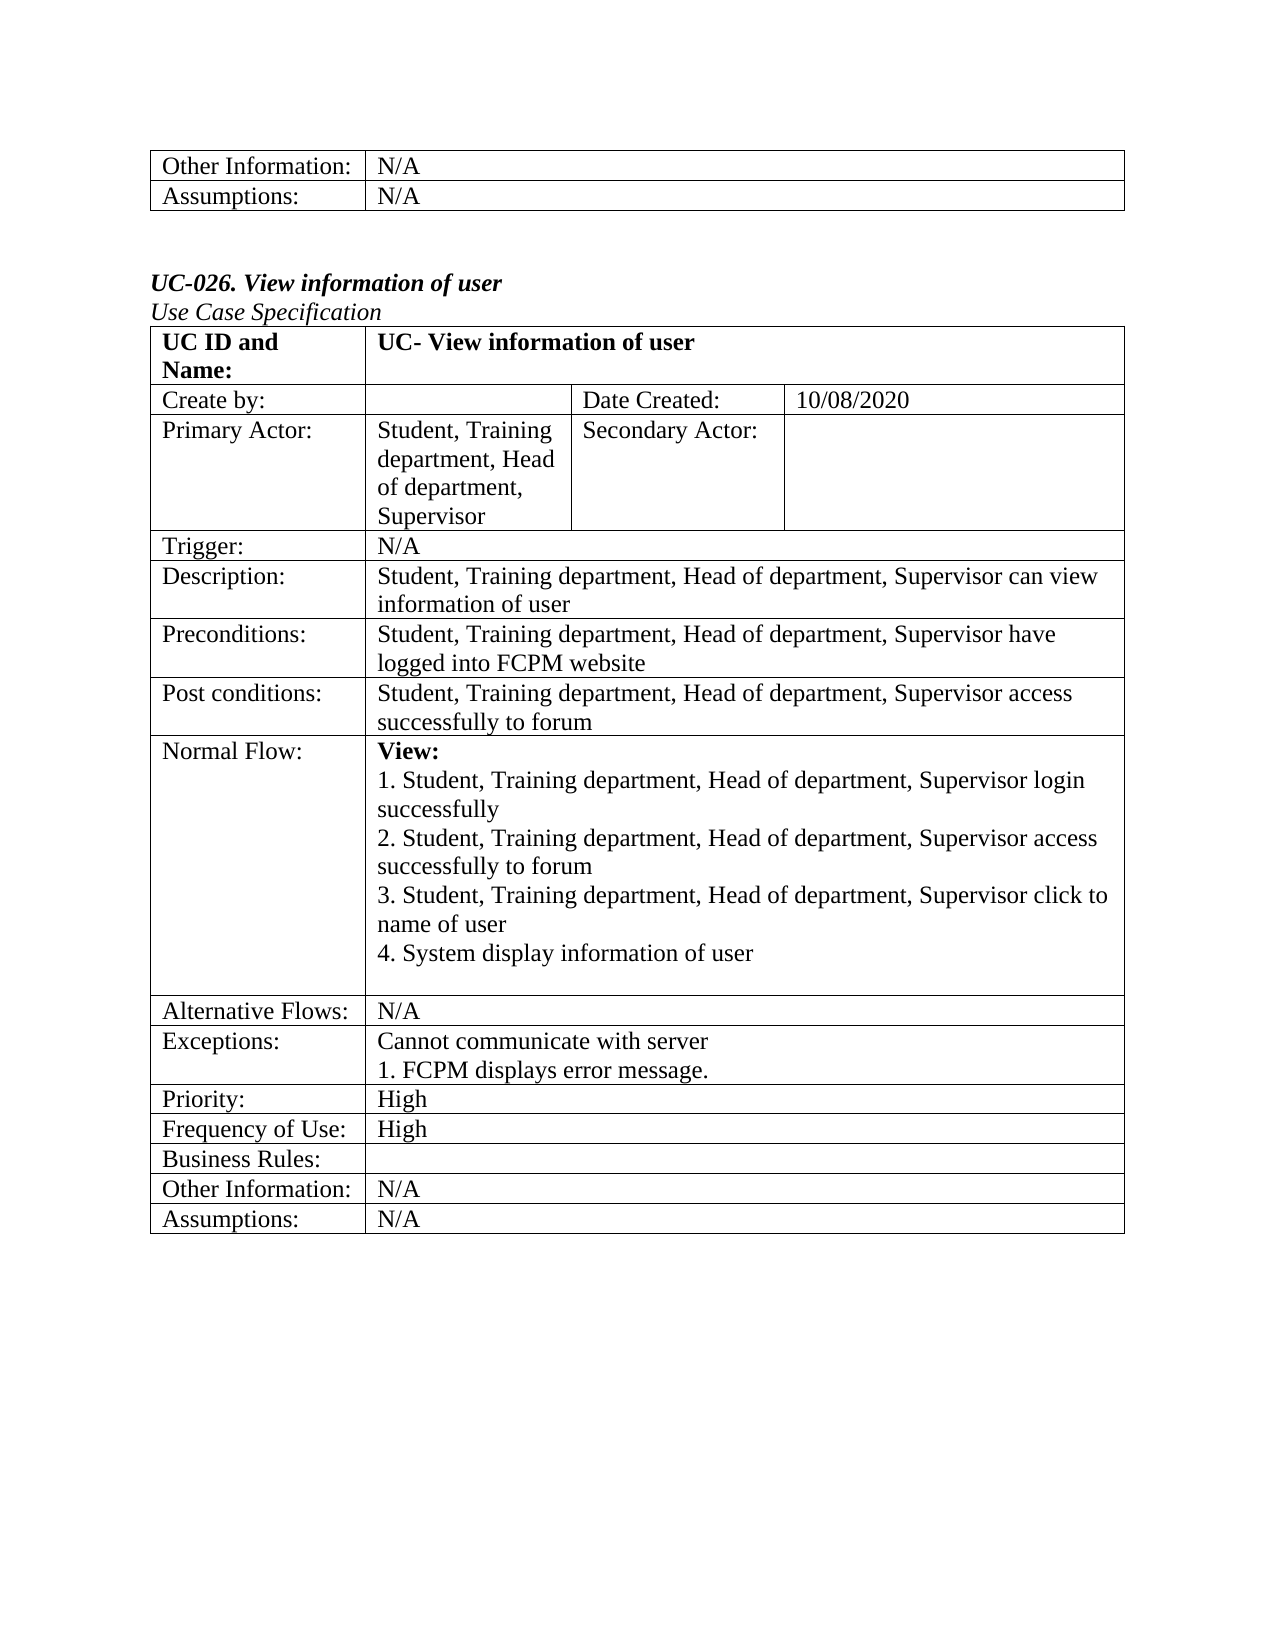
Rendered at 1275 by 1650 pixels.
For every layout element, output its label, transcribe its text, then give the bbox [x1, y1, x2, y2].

table_cell Post conditions: [151, 678, 365, 735]
table_cell High [366, 1114, 1124, 1143]
table_cell N/A [366, 1174, 1124, 1203]
table_cell View: 1. Student, Training department, Head of department, Supervisor login successfully 2. Student, Training department, Head of department, Supervisor access successfully to forum 3. Student, Training department, Head of department, Supervisor click to name of user 4. System display information of user [366, 736, 1124, 995]
text UC-026. View information of user [150, 268, 1125, 297]
table_cell [785, 415, 1124, 530]
table_cell Cannot communicate with server 1. FCPM displays error message. [366, 1026, 1124, 1083]
table_cell N/A [366, 1204, 1124, 1232]
table_cell N/A [366, 181, 1124, 209]
table_cell Other Information: [151, 1174, 365, 1203]
table_cell Other Information: [151, 151, 365, 180]
table_cell Create by: [151, 385, 365, 414]
table_cell Assumptions: [151, 1204, 365, 1232]
table_cell Preconditions: [151, 619, 365, 677]
table_cell 10/08/2020 [785, 385, 1124, 414]
table_cell N/A [366, 996, 1124, 1025]
table_cell N/A [366, 531, 1124, 560]
text Use Case Specification [150, 297, 1125, 326]
table_cell Student, Training department, Head of department, Supervisor can view information of user [366, 561, 1124, 618]
table_cell Priority: [151, 1085, 365, 1113]
table_cell Description: [151, 561, 365, 618]
table_cell Frequency of Use: [151, 1114, 365, 1143]
table_cell Business Rules: [151, 1144, 365, 1173]
table_cell Assumptions: [151, 181, 365, 209]
table_cell [366, 1144, 1124, 1173]
table_cell Primary Actor: [151, 415, 365, 530]
table_cell Alternative Flows: [151, 996, 365, 1025]
table_cell Trigger: [151, 531, 365, 560]
table_cell Student, Training department, Head of department, Supervisor have logged into FCPM website [366, 619, 1124, 677]
table_cell Exceptions: [151, 1026, 365, 1083]
table_cell Date Created: [572, 385, 784, 414]
table_cell High [366, 1085, 1124, 1113]
table_cell Normal Flow: [151, 736, 365, 995]
table_cell Student, Training department, Head of department, Supervisor [366, 415, 571, 530]
table_cell Student, Training department, Head of department, Supervisor access successfully to forum [366, 678, 1124, 735]
table_cell Secondary Actor: [572, 415, 784, 530]
table_cell N/A [366, 151, 1124, 180]
table_header UC- View information of user [366, 327, 1124, 384]
table_cell [366, 385, 571, 414]
table_header UC ID and Name: [151, 327, 365, 384]
